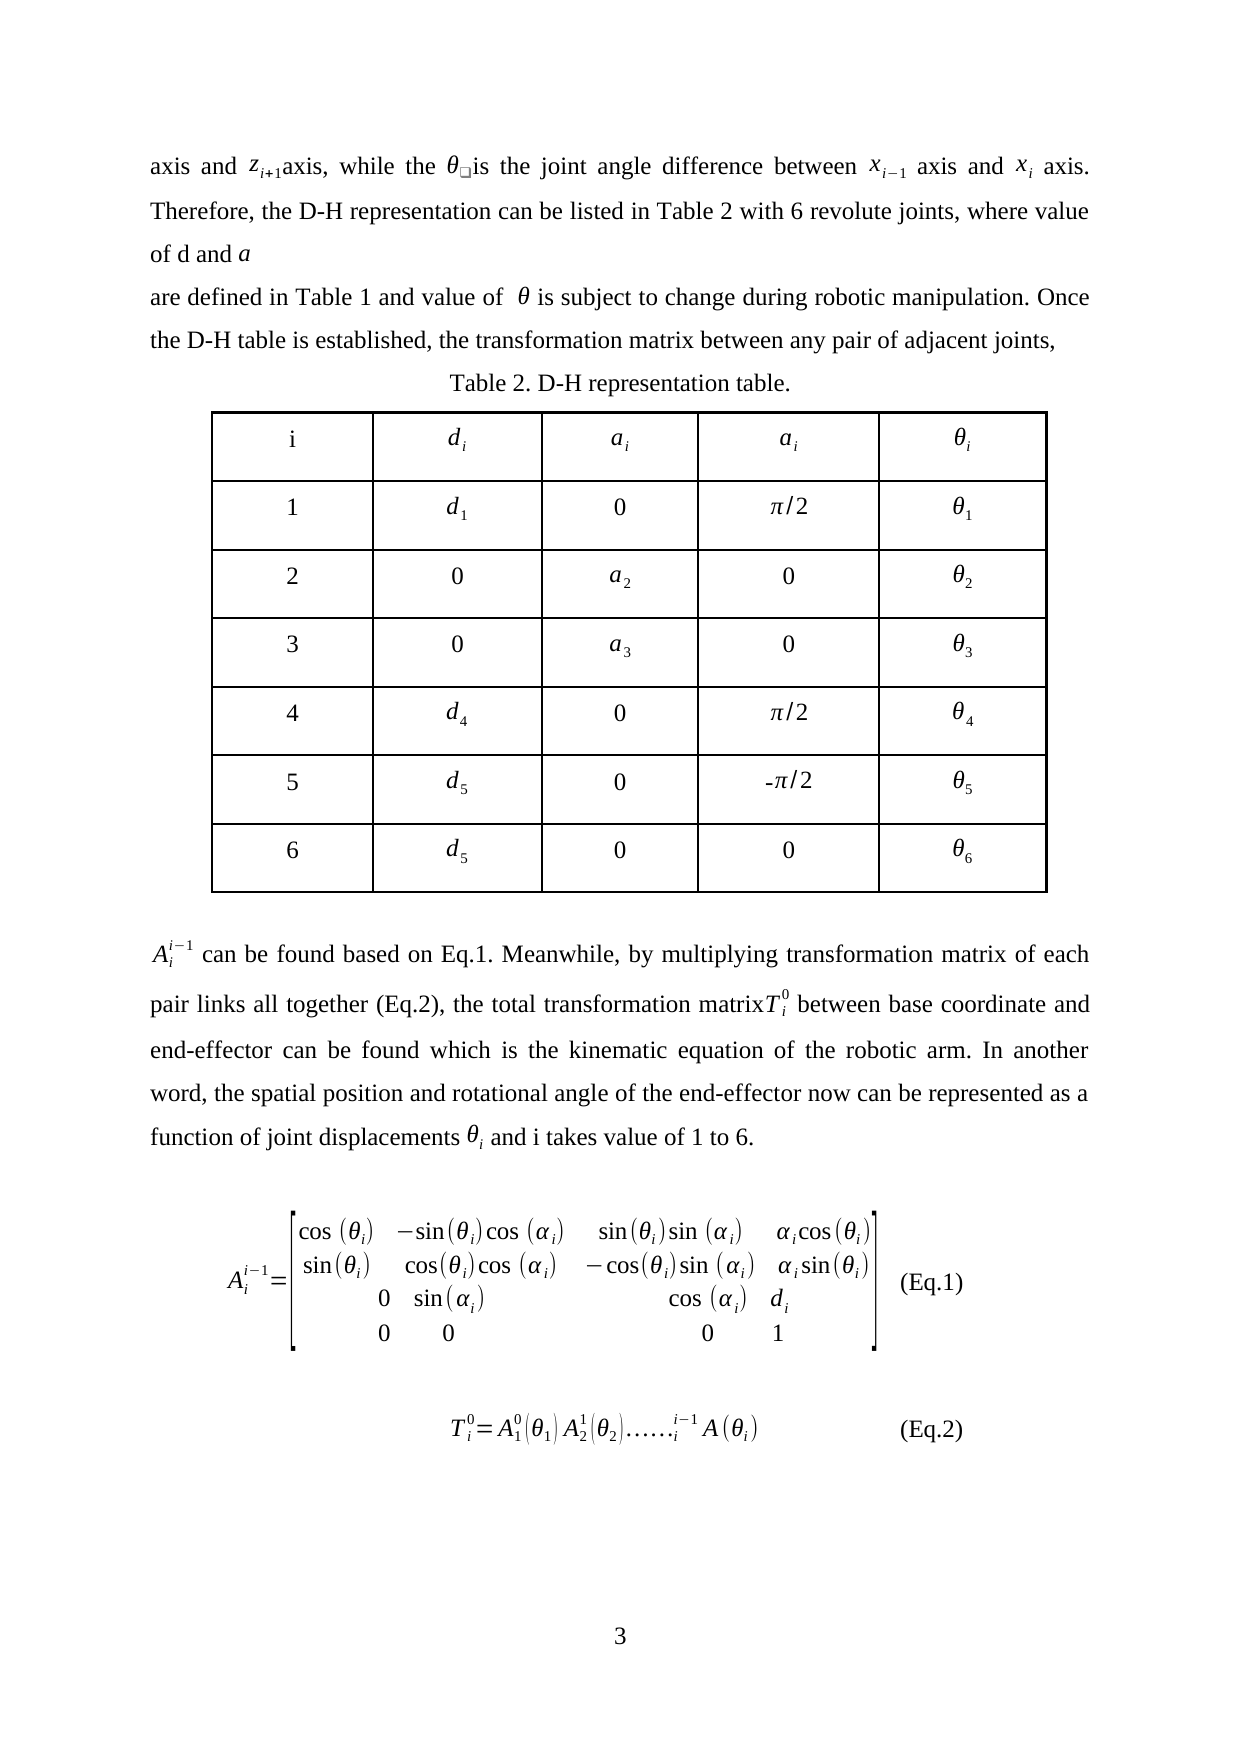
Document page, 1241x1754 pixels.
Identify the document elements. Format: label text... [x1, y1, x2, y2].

table_cell 0 [543, 482, 697, 548]
table_cell [880, 619, 1045, 686]
table_cell - [699, 756, 878, 823]
table_cell 0 [543, 825, 697, 891]
table_cell 4 [213, 688, 372, 754]
text are defined in Table 1 and value of is subject to change during robotic manipulation. Once the D-H table is established, the transformation matrix between any pair of adjacent joints, [150, 282, 1090, 354]
table_cell [374, 482, 541, 548]
table_cell 0 [543, 688, 697, 754]
table_header i [213, 414, 372, 480]
text (Eq.1) [150, 1210, 1090, 1353]
table_cell 0 [374, 551, 541, 617]
text (Eq.2) [375, 1410, 1090, 1447]
table_cell [880, 756, 1045, 823]
table_cell [543, 551, 697, 617]
table_cell 5 [213, 756, 372, 823]
table_cell 1 [213, 482, 372, 548]
table_cell 2 [213, 551, 372, 617]
table_cell [374, 688, 541, 754]
text can be found based on Eq.1. Meanwhile, by multiplying transformation matrix of each pair links all together (Eq.2), the total transformation matrix between base coordinate and end-effector can be found which is the kinematic equation of the robotic arm. In another word, the spatial position and rotational angle of the end-effector now can be represented as a function of joint displacements and i takes value of 1 to 6. [150, 936, 1090, 1152]
table_cell [880, 551, 1045, 617]
table_header [543, 414, 697, 480]
table_header [880, 414, 1045, 480]
table_header [374, 414, 541, 480]
table_cell [880, 825, 1045, 891]
table_cell [543, 619, 697, 686]
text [150, 150, 1090, 268]
table_cell 6 [213, 825, 372, 891]
table_cell [880, 688, 1045, 754]
table_cell 0 [699, 825, 878, 891]
table_cell [699, 688, 878, 754]
table_cell [880, 482, 1045, 548]
table_cell [699, 482, 878, 548]
table_header [699, 414, 878, 480]
table_cell [374, 756, 541, 823]
table_cell 0 [374, 619, 541, 686]
table_cell 3 [213, 619, 372, 686]
table_cell 0 [699, 551, 878, 617]
table_cell [374, 825, 541, 891]
text Table 2. D-H representation table. [150, 368, 1090, 397]
table_cell 0 [699, 619, 878, 686]
table_cell 0 [543, 756, 697, 823]
